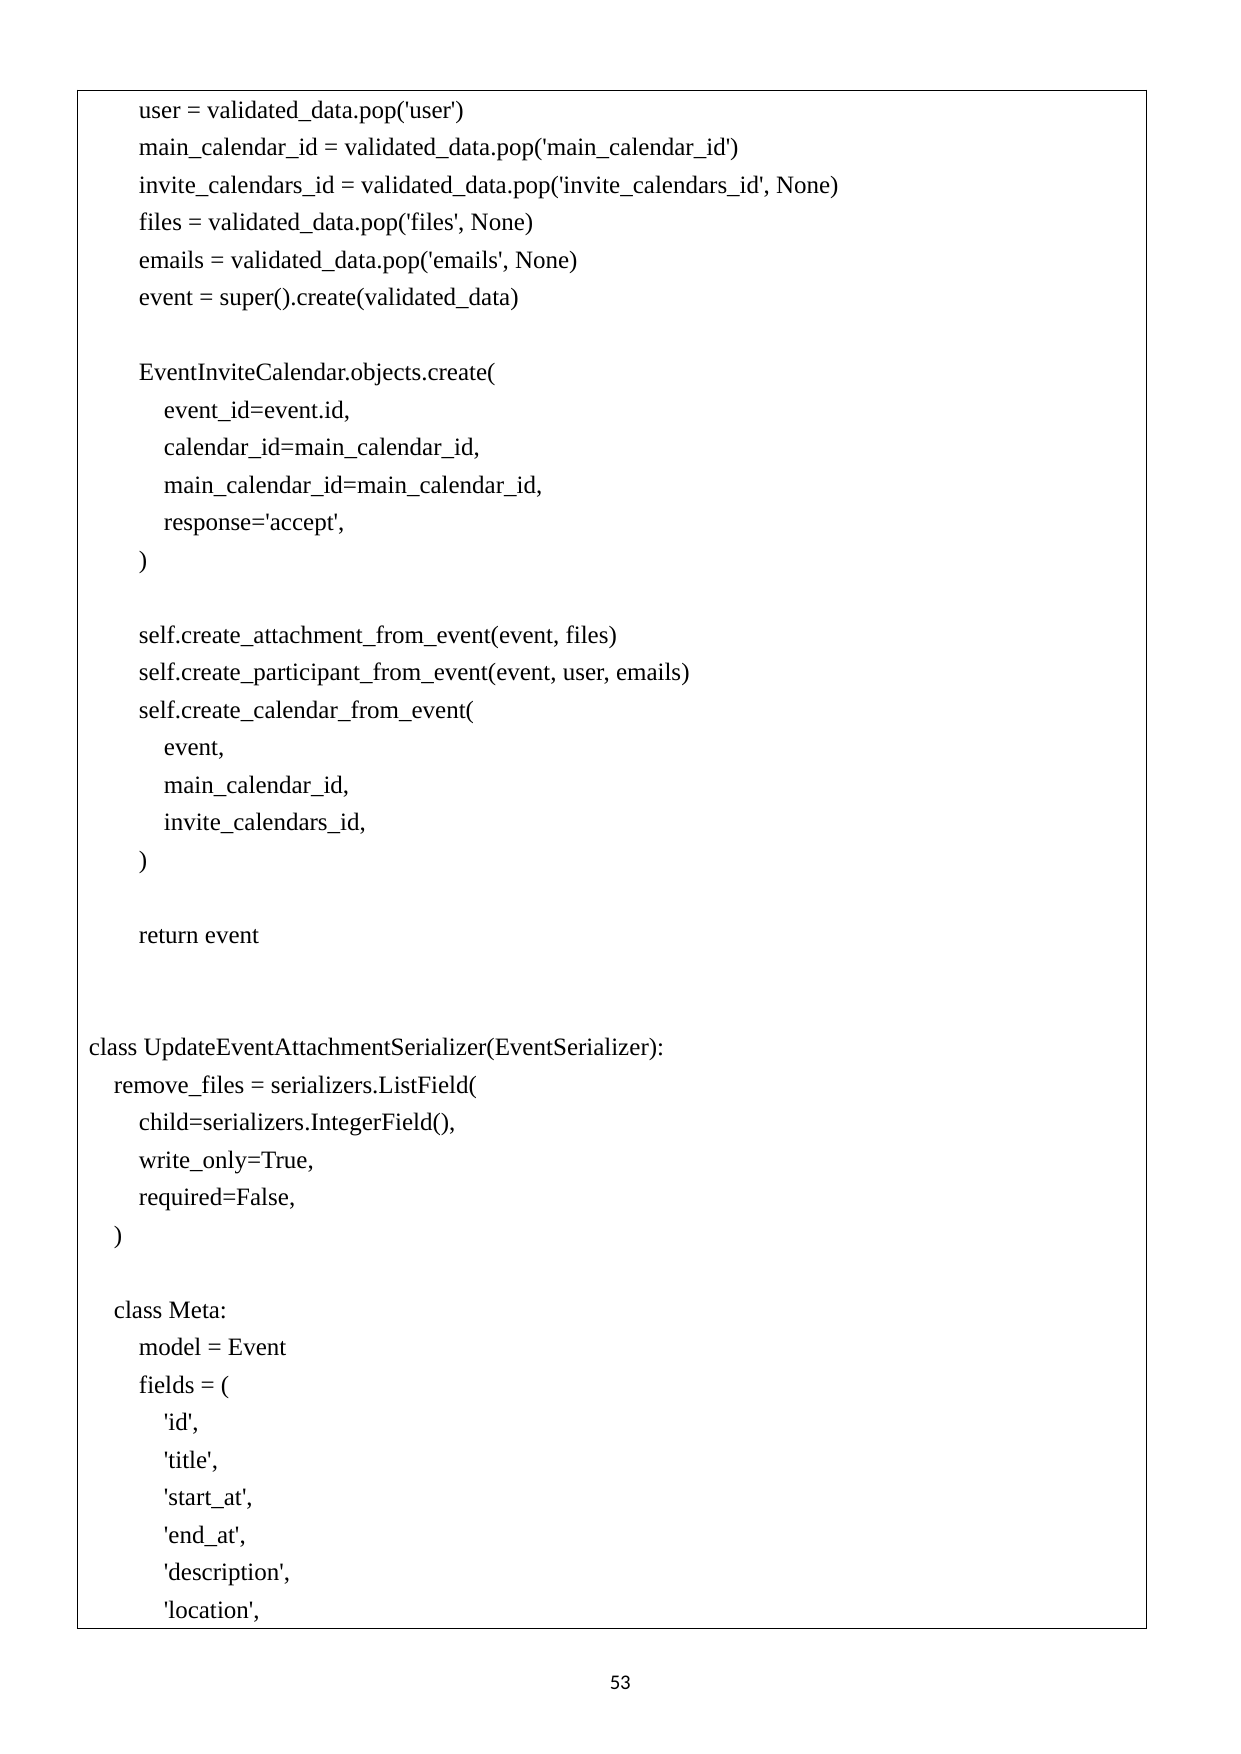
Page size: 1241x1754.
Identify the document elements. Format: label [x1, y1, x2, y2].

table_cell [78, 91, 1146, 1628]
